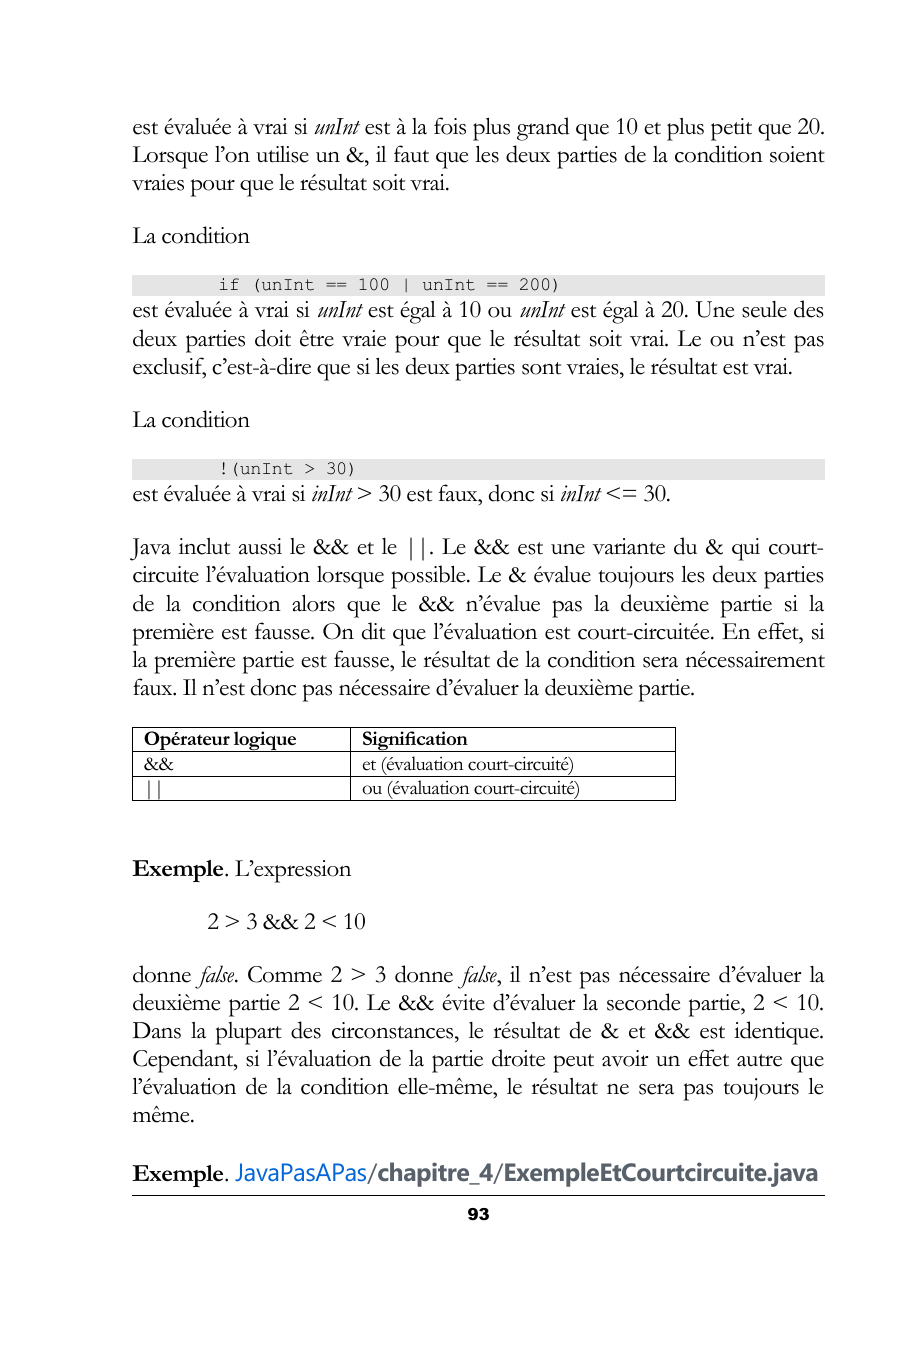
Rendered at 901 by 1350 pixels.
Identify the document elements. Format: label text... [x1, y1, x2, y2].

text Java inclut aussi le && et le ||. Le && est une variante du & qui court-circuite l’évaluation lorsque possible. Le & évalue toujours les deux parties de la condition alors que le && n’évalue pas la deuxième partie si la première est fausse. On dit que l’évaluation est court-circuitée. En effet, si la première partie est fausse, le résultat de la condition sera nécessairement faux. Il n’est donc pas nécessaire d’évaluer la deuxième partie. [132, 533, 825, 702]
text if (unInt == 100 | unInt == 200) [132, 275, 825, 296]
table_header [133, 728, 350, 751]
text 2 > 3 && 2 < 10 [207, 908, 825, 936]
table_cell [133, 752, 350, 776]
text donne false. Comme 2 > 3 donne false, il n’est pas nécessaire d’évaluer la deuxième partie 2 < 10. Le && évite d’évaluer la seconde partie, 2 < 10. Dans la plupart des circonstances, le résultat de & et && est identique. Cependant, si l’évaluation de la partie droite peut avoir un effet autre que l’évaluation de la condition elle-même, le résultat ne sera pas toujours le même. [132, 961, 825, 1129]
text est évaluée à vrai si unInt est égal à 10 ou unInt est égal à 20. Une seule des deux parties doit être vraie pour que le résultat soit vrai. Le ou n’est pas exclusif, c’est-à-dire que si les deux parties sont vraies, le résultat est vrai. [132, 296, 825, 381]
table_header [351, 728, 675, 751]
text est évaluée à vrai si inInt > 30 est faux, donc si inInt <= 30. [132, 480, 825, 508]
text Exemple. JavaPasAPas/chapitre_4/ExempleEtCourtcircuite.java [132, 1154, 825, 1188]
text est évaluée à vrai si unInt est à la fois plus grand que 10 et plus petit que 20. Lorsque l’on utilise un &, il faut que les deux parties de la condition soient vraies pour que le résultat soit vrai. [132, 112, 825, 197]
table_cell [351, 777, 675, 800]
text La condition [132, 406, 825, 434]
text Exemple. L’expression [132, 854, 825, 883]
text !(unInt > 30) [132, 459, 825, 480]
text La condition [132, 222, 825, 250]
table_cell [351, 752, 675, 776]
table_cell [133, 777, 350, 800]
